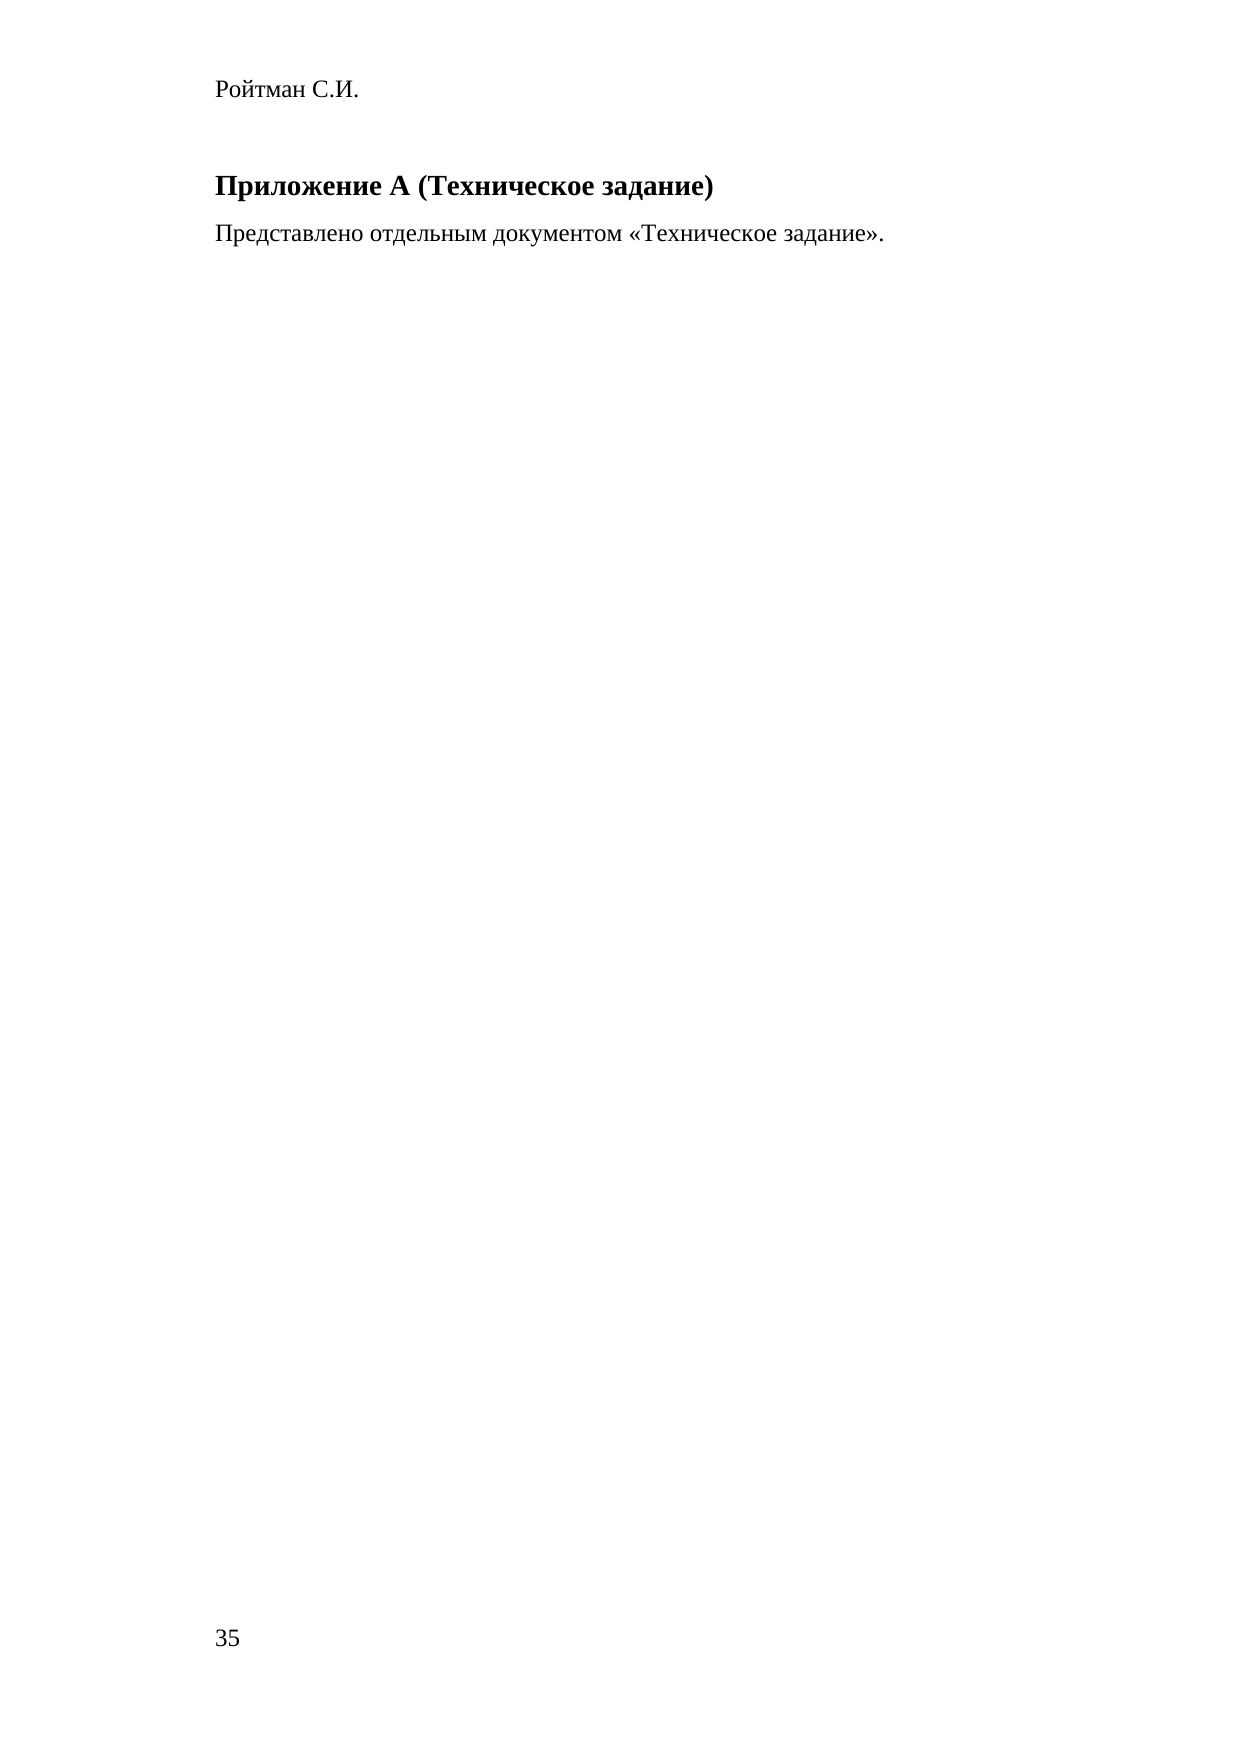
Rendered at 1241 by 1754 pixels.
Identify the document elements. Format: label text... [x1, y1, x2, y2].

text Представлено отдельным документом «Техническое задание». [177, 218, 1152, 247]
subtitle Приложение А (Техническое задание) [177, 168, 1152, 202]
